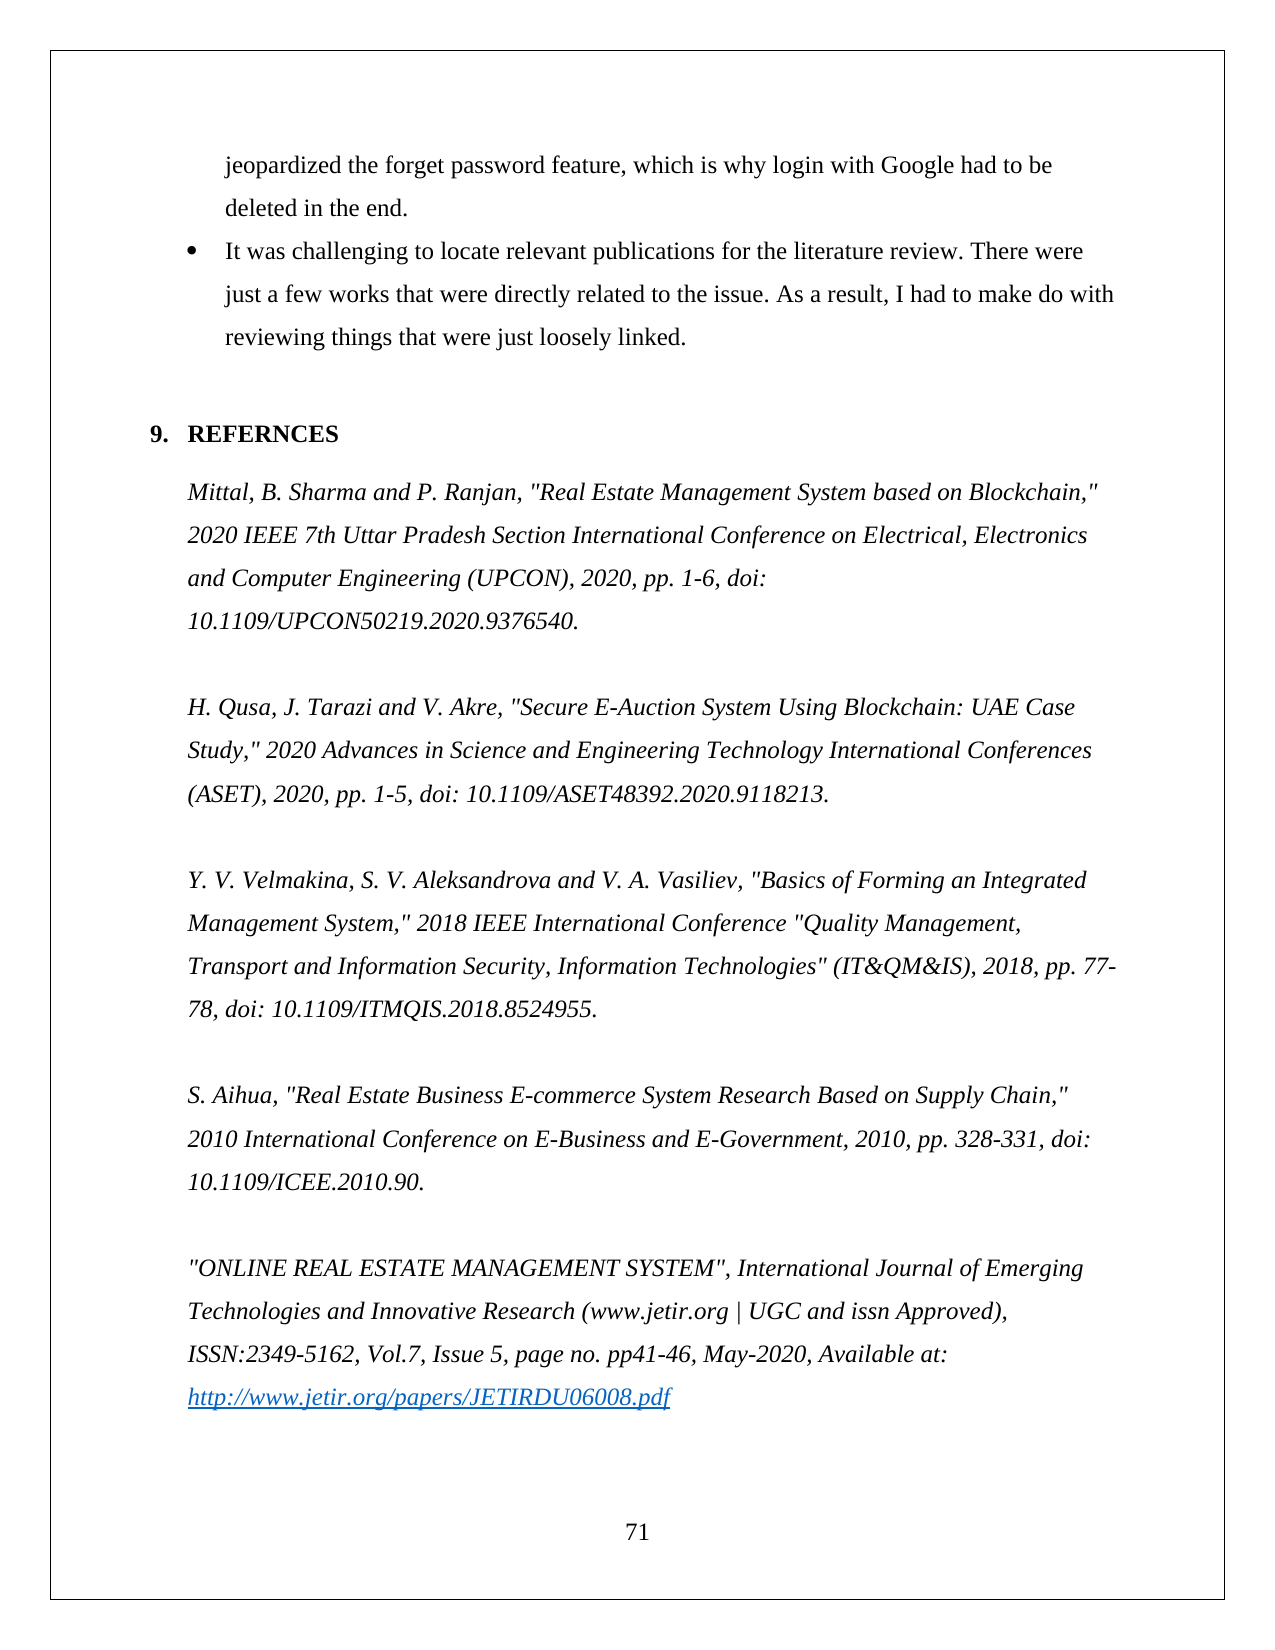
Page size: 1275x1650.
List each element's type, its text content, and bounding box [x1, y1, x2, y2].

subtitle REFERNCES [150, 419, 1125, 448]
list Mittal, B. Sharma and P. Ranjan, "Real Estate Management System based on Blockchain," 2020 IEEE 7th Uttar Pradesh Section International Conference on Electrical, Electronics and Computer Engineering (UPCON), 2020, pp. 1-6, doi: 10.1109/UPCON50219.2020.9376540. [187, 477, 1125, 635]
list It was challenging to locate relevant publications for the literature review. There were just a few works that were directly related to the issue. As a result, I had to make do with reviewing things that were just loosely linked. [187, 236, 1125, 351]
list S. Aihua, "Real Estate Business E-commerce System Research Based on Supply Chain," 2010 International Conference on E-Business and E-Government, 2010, pp. 328-331, doi: 10.1109/ICEE.2010.90. [187, 1081, 1125, 1196]
list H. Qusa, J. Tarazi and V. Akre, "Secure E-Auction System Using Blockchain: UAE Case Study," 2020 Advances in Science and Engineering Technology International Conferences (ASET), 2020, pp. 1-5, doi: 10.1109/ASET48392.2020.9118213. [187, 692, 1125, 807]
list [187, 150, 1125, 222]
list Y. V. Velmakina, S. V. Aleksandrova and V. A. Vasiliev, "Basics of Forming an Integrated Management System," 2018 IEEE International Conference "Quality Management, Transport and Information Security, Information Technologies" (IT&QM&IS), 2018, pp. 77-78, doi: 10.1109/ITMQIS.2018.8524955. [187, 865, 1125, 1023]
list "ONLINE REAL ESTATE MANAGEMENT SYSTEM", International Journal of Emerging Technologies and Innovative Research (www.jetir.org | UGC and issn Approved), ISSN:2349-5162, Vol.7, Issue 5, page no. pp41-46, May-2020, Available at: http://www.jetir.org/papers/JETIRDU06008.pdf [187, 1253, 1125, 1411]
